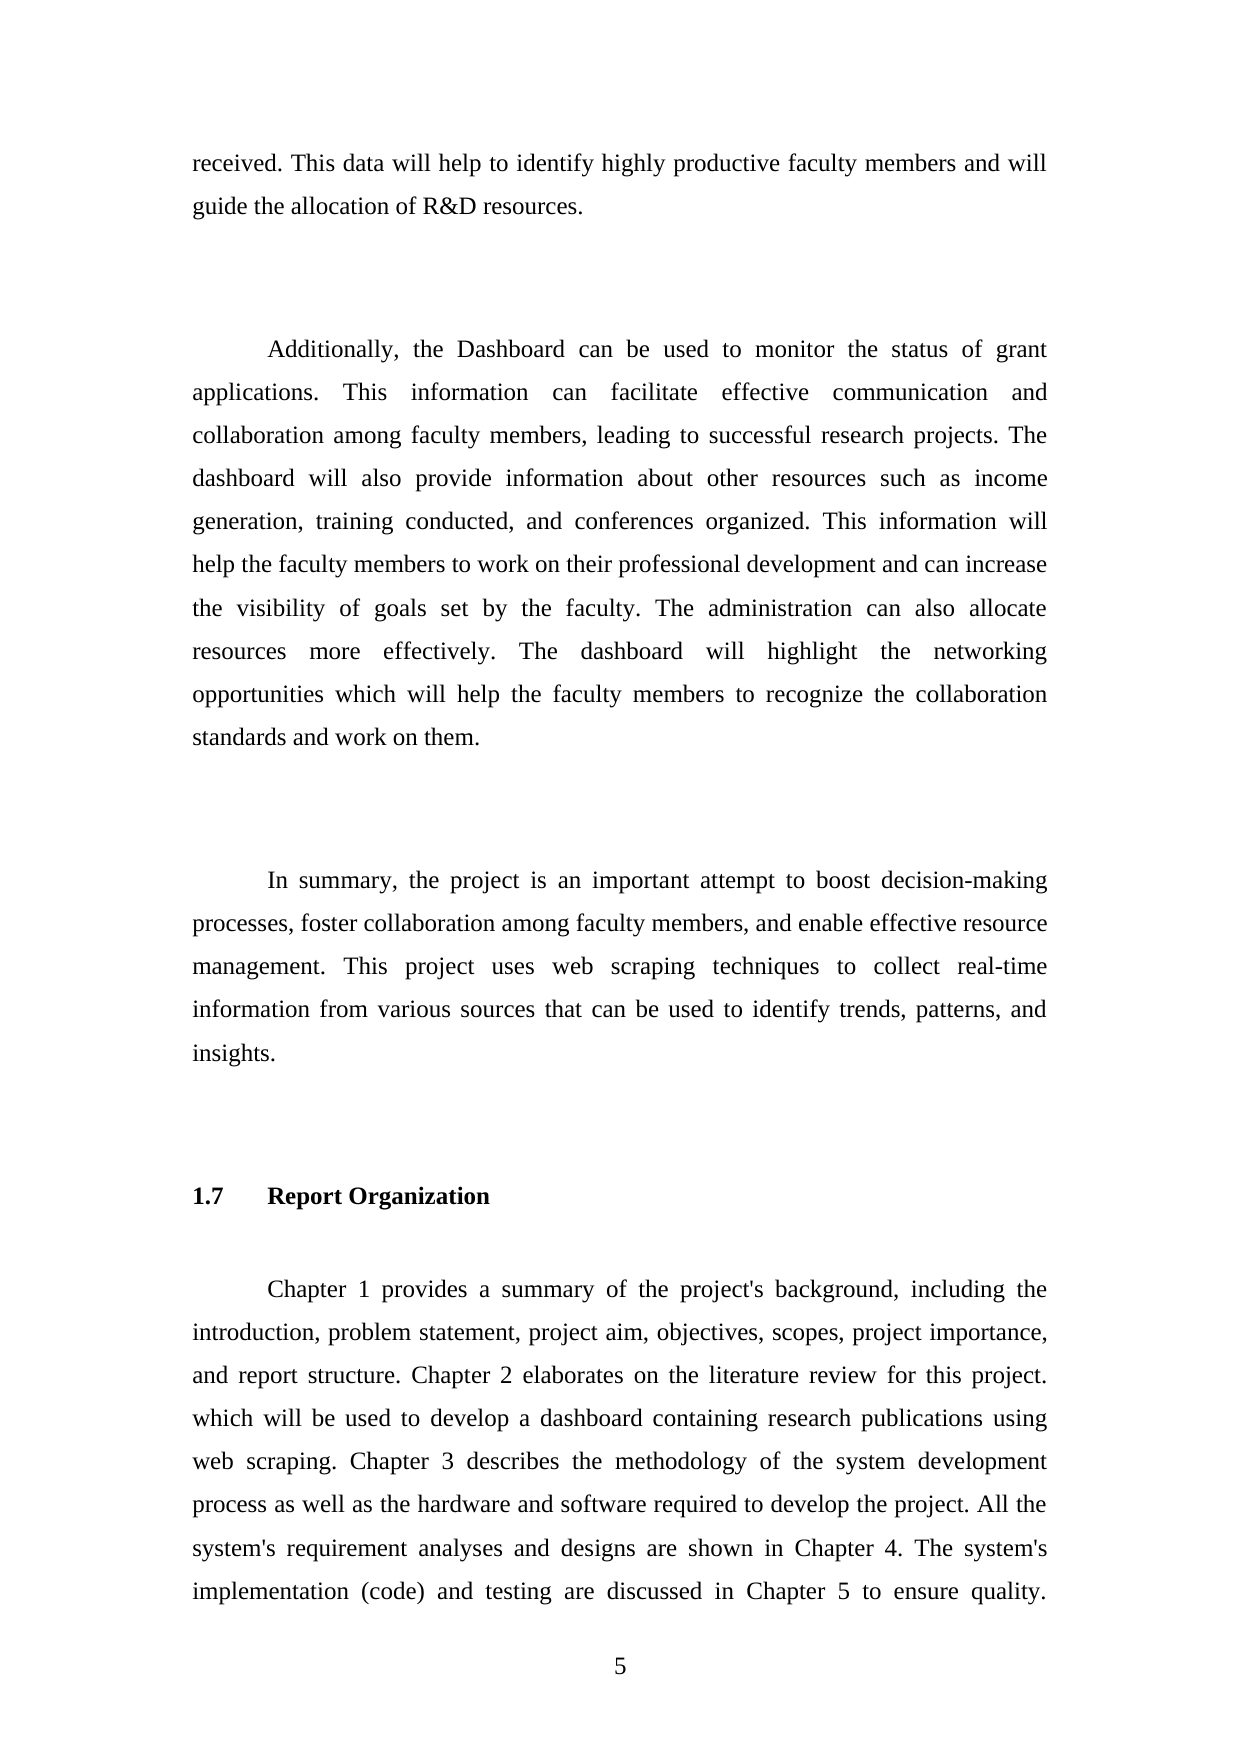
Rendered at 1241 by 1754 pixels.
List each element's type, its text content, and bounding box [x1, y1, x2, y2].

subtitle Report Organization [192, 1181, 1048, 1209]
text In summary, the project is an important attempt to boost decision-making processes, foster collaboration among faculty members, and enable effective resource management. This project uses web scraping techniques to collect real-time information from various sources that can be used to identify trends, patterns, and insights. [192, 865, 1048, 1066]
text Additionally, the Dashboard can be used to monitor the status of grant applications. This information can facilitate effective communication and collaboration among faculty members, leading to successful research projects. The dashboard will also provide information about other resources such as income generation, training conducted, and conferences organized. This information will help the faculty members to work on their professional development and can increase the visibility of goals set by the faculty. The administration can also allocate resources more effectively. The dashboard will highlight the networking opportunities which will help the faculty members to recognize the collaboration standards and work on them. [192, 334, 1048, 751]
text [192, 148, 1048, 219]
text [192, 1274, 1048, 1604]
